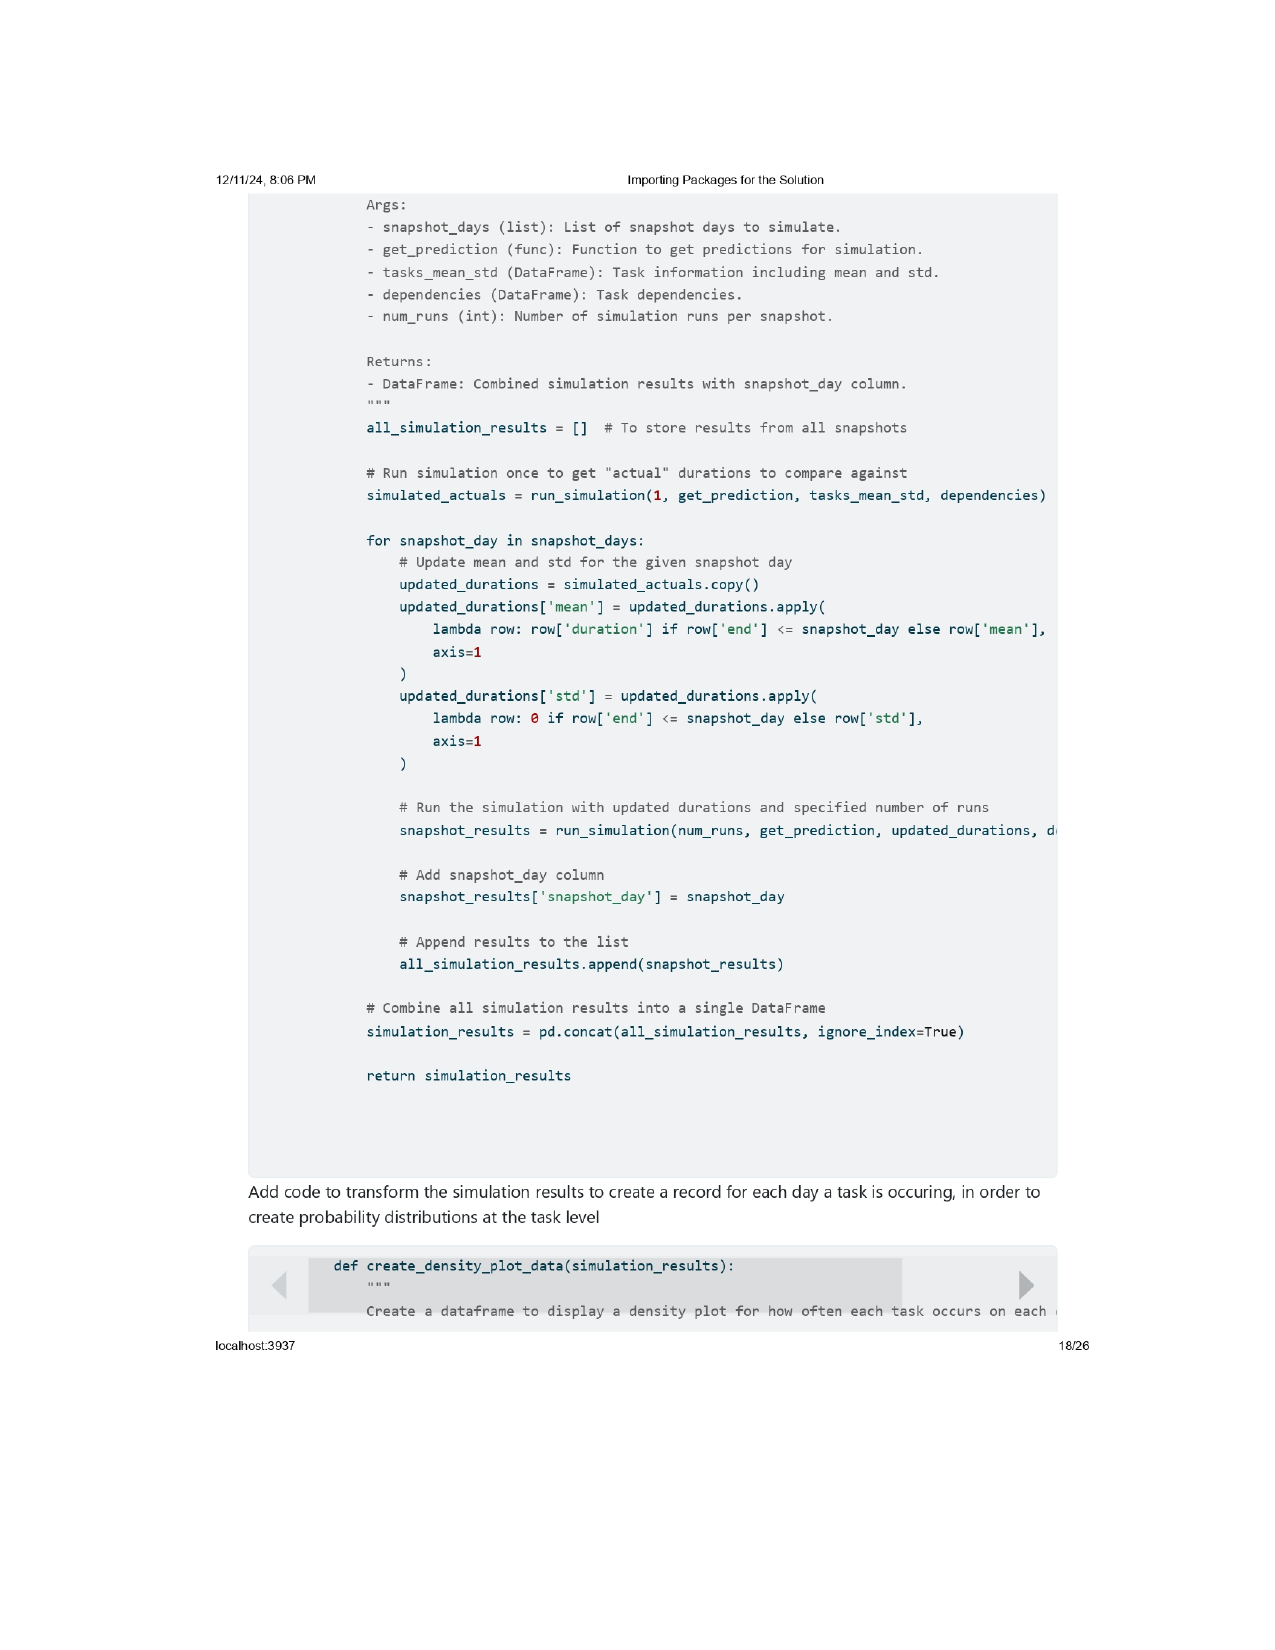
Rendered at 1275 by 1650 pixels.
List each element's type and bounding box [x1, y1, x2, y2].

picture [178, 150, 1125, 1375]
